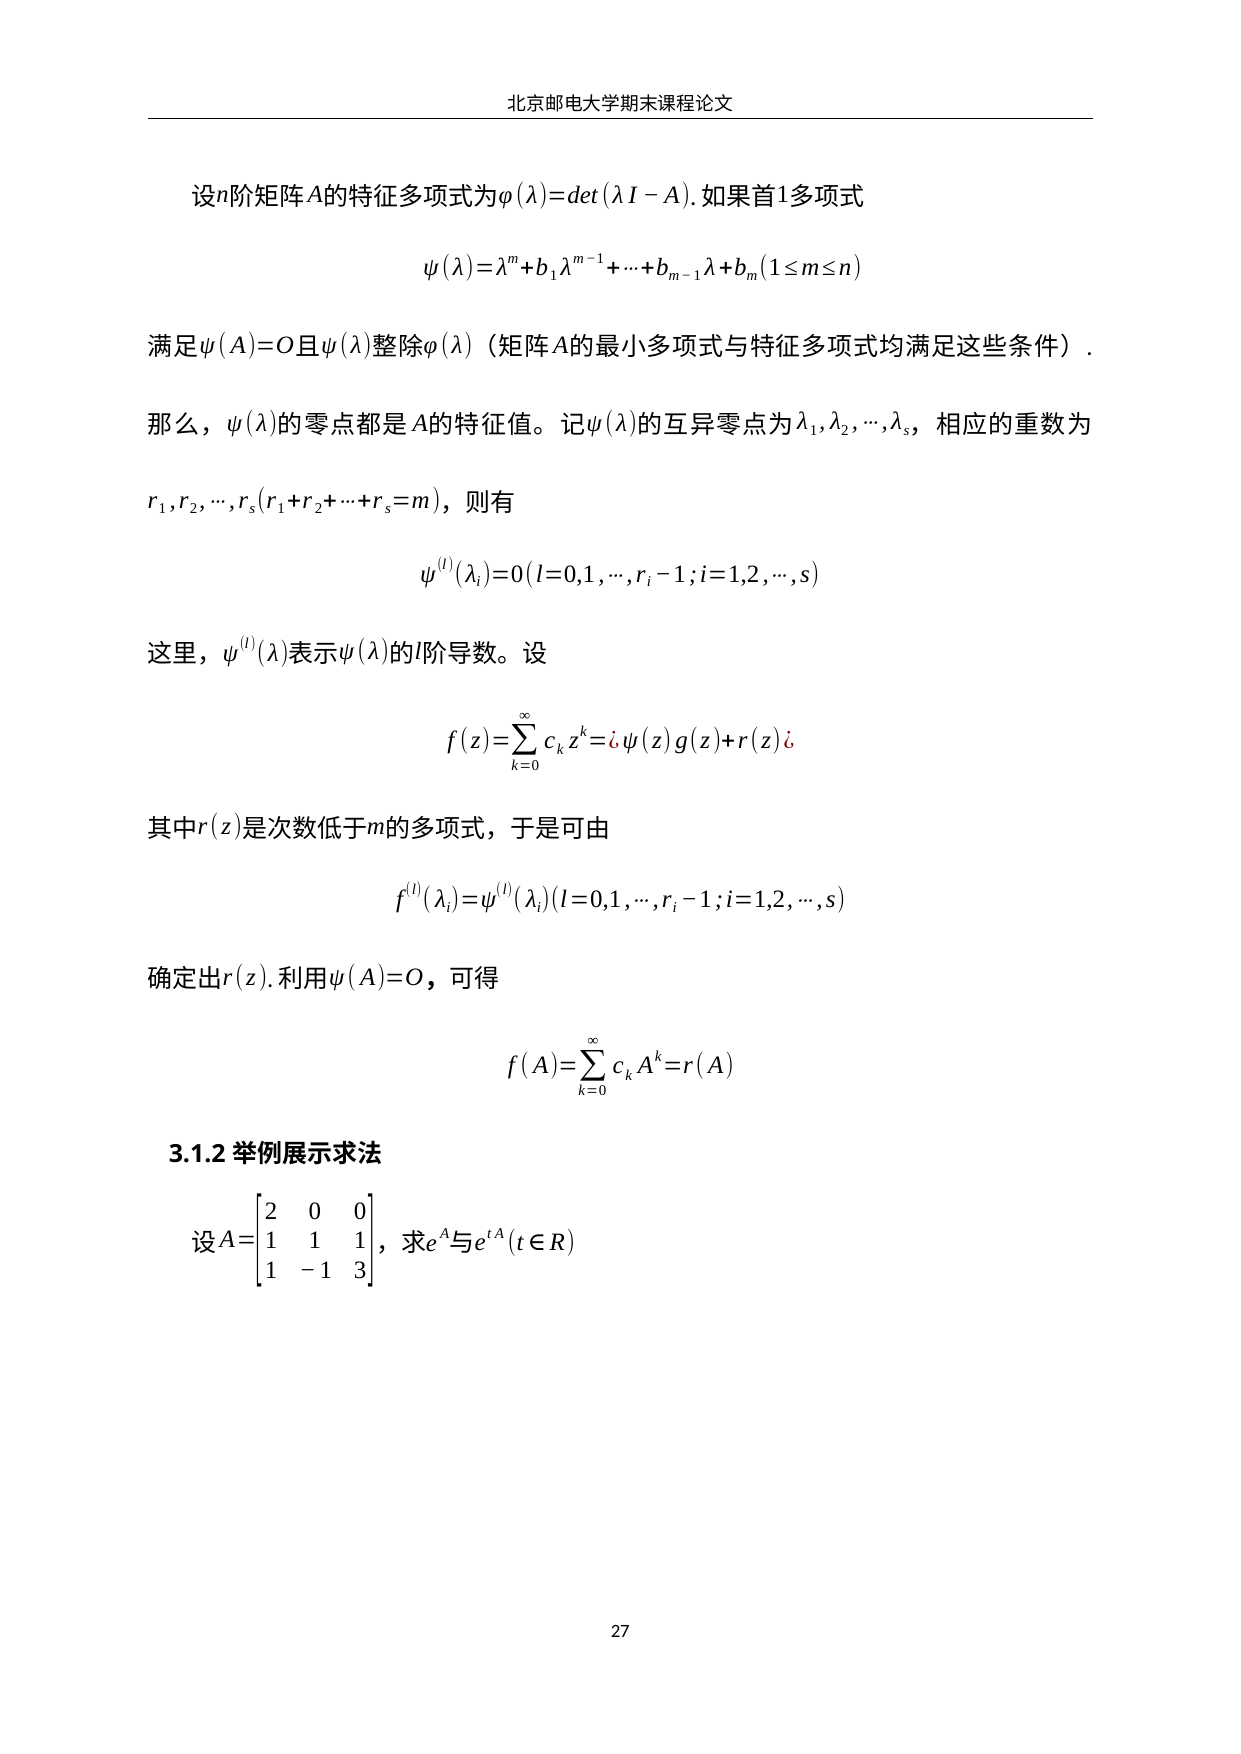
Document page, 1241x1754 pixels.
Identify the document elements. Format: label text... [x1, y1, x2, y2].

text 设阶矩阵的特征多项式为. 如果首多项式 [148, 162, 1093, 227]
text 其中是次数低于的多项式，于是可由 [148, 794, 1093, 859]
text 确定出. 利用，可得 [148, 944, 1093, 1009]
text 设，求与 [148, 1192, 1093, 1289]
text 满足且整除（矩阵的最小多项式与特征多项式均满足这些条件）. 那么，的零点都是的特征值。记的互异零点为，相应的重数为，则有 [148, 312, 1093, 533]
subtitle 3.1.2 举例展示求法 [168, 1119, 1093, 1184]
text 这里，表示的阶导数。设 [148, 619, 1093, 684]
